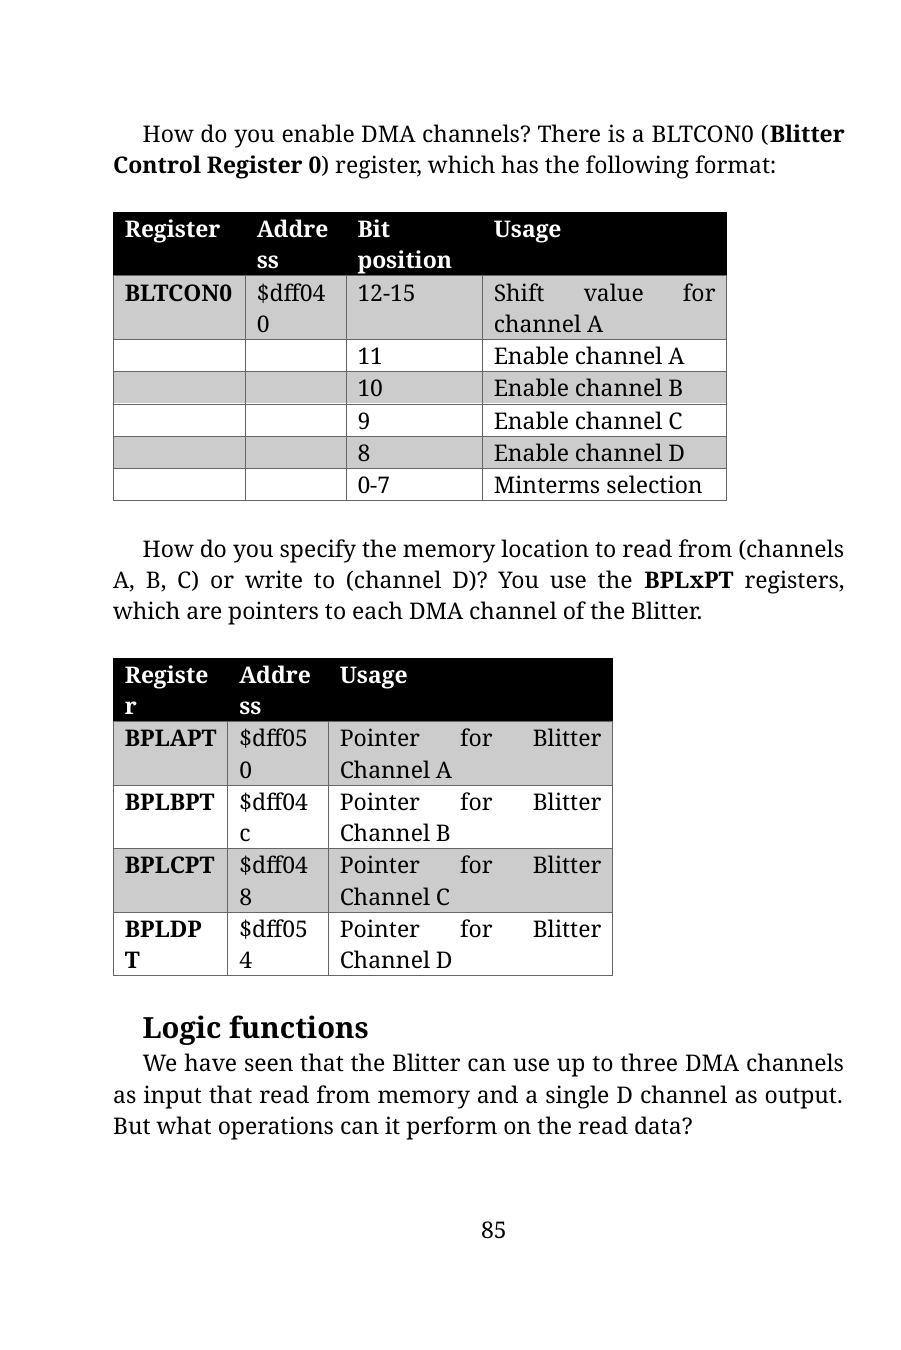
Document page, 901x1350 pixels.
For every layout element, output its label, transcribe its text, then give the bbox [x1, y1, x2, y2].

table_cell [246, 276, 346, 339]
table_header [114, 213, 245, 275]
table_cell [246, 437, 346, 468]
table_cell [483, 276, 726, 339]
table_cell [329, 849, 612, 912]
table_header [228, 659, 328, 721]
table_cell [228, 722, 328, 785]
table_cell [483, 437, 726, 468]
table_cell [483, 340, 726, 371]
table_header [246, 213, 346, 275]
subtitle Logic functions [113, 1008, 844, 1047]
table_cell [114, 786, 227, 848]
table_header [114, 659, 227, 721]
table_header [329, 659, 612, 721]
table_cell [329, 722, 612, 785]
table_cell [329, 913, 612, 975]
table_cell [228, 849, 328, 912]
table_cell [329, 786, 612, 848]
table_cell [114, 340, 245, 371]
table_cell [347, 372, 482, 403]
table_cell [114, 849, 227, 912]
text How do you enable DMA channels? There is a BLTCON0 (Blitter Control Register 0) register, which has the following format: [113, 118, 844, 181]
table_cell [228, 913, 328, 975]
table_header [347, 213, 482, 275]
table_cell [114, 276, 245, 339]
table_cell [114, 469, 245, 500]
text We have seen that the Blitter can use up to three DMA channels as input that read from memory and a single D channel as output. But what operations can it perform on the read data? [113, 1047, 844, 1141]
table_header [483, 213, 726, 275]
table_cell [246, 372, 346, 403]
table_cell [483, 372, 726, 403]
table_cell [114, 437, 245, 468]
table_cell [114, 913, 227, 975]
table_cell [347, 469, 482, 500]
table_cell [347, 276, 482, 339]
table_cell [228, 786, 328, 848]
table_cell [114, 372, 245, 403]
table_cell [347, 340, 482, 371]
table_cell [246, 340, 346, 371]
text How do you specify the memory location to read from (channels A, B, C) or write to (channel D)? You use the BPLxPT registers, which are pointers to each DMA channel of the Blitter. [113, 533, 844, 626]
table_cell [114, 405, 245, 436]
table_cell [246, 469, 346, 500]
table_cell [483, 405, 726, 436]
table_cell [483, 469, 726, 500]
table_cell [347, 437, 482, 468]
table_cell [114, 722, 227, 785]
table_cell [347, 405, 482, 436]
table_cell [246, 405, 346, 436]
